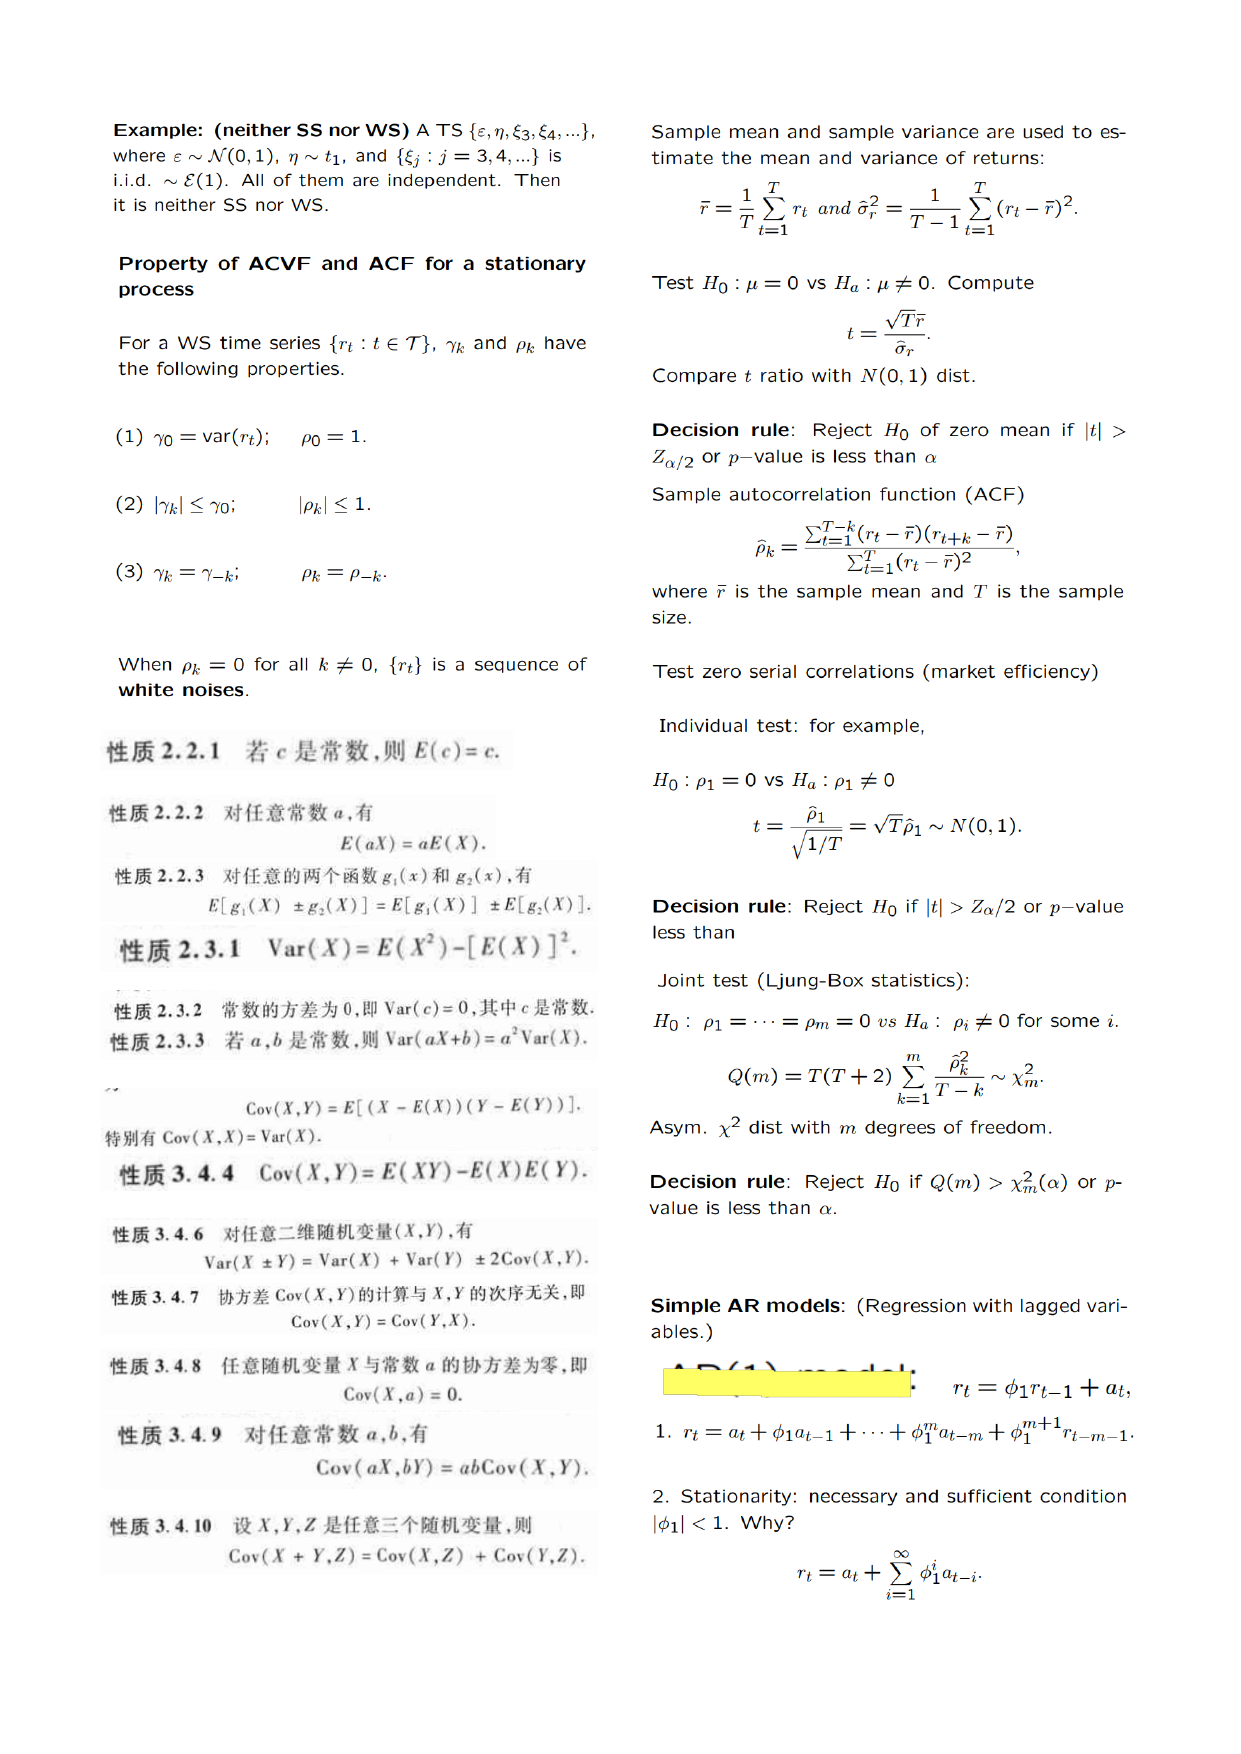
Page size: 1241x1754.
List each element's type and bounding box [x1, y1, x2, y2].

picture [100, 925, 598, 972]
picture [642, 1413, 1140, 1457]
picture [642, 958, 1140, 1230]
picture [100, 795, 496, 859]
picture [100, 1510, 598, 1575]
picture [100, 1218, 598, 1275]
picture [642, 1478, 1140, 1609]
picture [100, 113, 598, 220]
picture [100, 1153, 598, 1191]
picture [100, 243, 598, 707]
picture [642, 113, 1140, 948]
picture [100, 1413, 598, 1489]
picture [100, 1283, 598, 1335]
picture [642, 1348, 1139, 1410]
picture [100, 990, 598, 1060]
picture [100, 860, 598, 922]
picture [642, 1283, 1140, 1347]
picture [100, 1348, 598, 1412]
picture [100, 730, 513, 771]
picture [100, 1088, 598, 1151]
